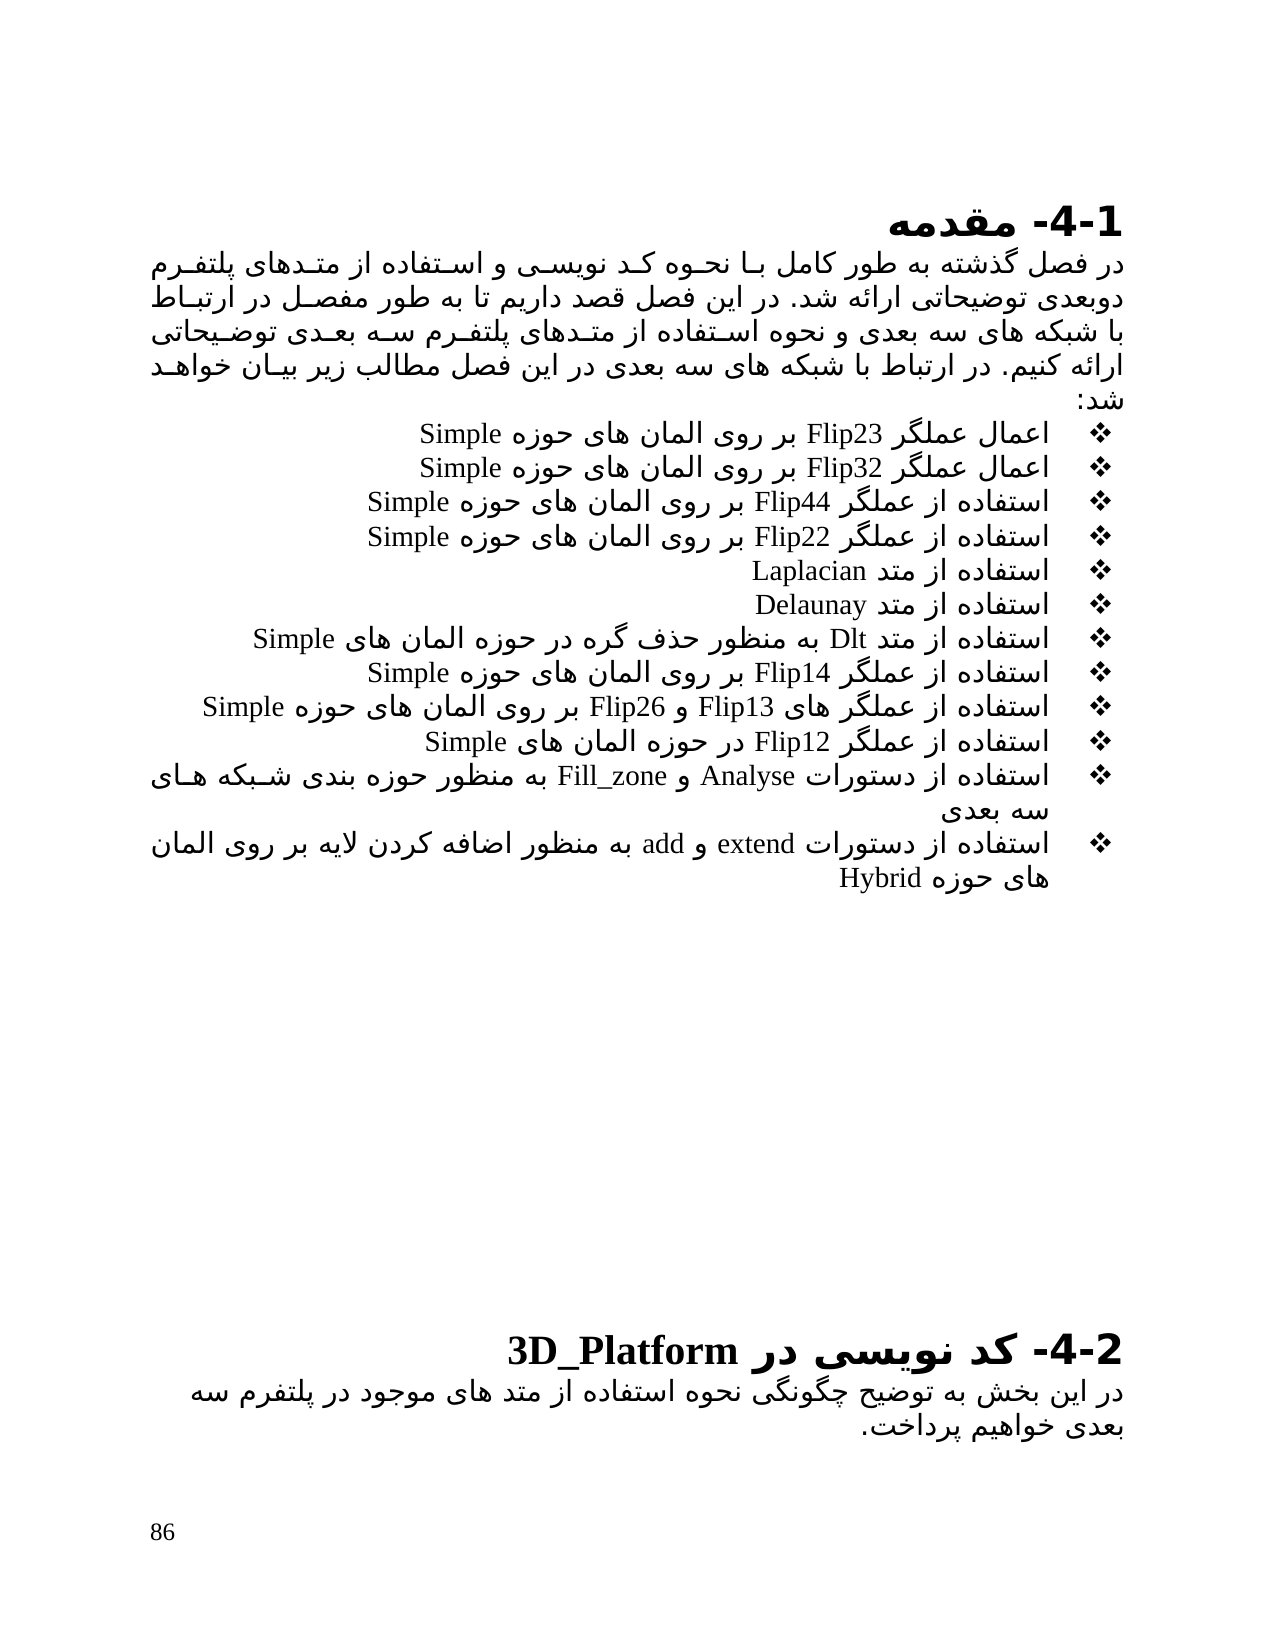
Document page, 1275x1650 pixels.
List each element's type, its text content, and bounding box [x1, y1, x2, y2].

text 4-2- کد نویسی در 3D_Platform [150, 1326, 1125, 1374]
list استفاده از عملگر Flip12 در حوزه المان های Simple [150, 724, 1087, 758]
list اعمال عملگر Flip32 بر روی المان های حوزه Simple [150, 450, 1087, 484]
list استفاده از عملگر Flip22 بر روی المان های حوزه Simple [150, 519, 1087, 553]
text در فصل گذشته به طور کامل با نحوه کد نویسی و استفاده از متدهای پلتفرم دوبعدی توضیحاتی ارائه شد. در این فصل قصد داریم تا به طور مفصل در ارتباط با شبکه های سه بعدی و نحوه استفاده از متدهای پلتفرم سه بعدی توضیحاتی ارائه کنیم. در ارتباط با شبکه های سه بعدی در این فصل مطالب زیر بیان خواهد شد: [150, 246, 1125, 416]
list استفاده از عملگر Flip44 بر روی المان های حوزه Simple [150, 484, 1087, 519]
list استفاده از متد Dlt به منظور حذف گره در حوزه المان های Simple [150, 621, 1087, 655]
list استفاده از عملگر های Flip13 و Flip26 بر روی المان های حوزه Simple [150, 689, 1087, 724]
list استفاده از دستورات Analyse و Fill_zone به منظور حوزه بندی شبکه های سه بعدی [150, 758, 1087, 826]
list استفاده از متد Laplacian [150, 553, 1087, 587]
text 4-1- مقدمه [150, 198, 1125, 246]
list استفاده از عملگر Flip14 بر روی المان های حوزه Simple [150, 655, 1087, 689]
list استفاده از متد Delaunay [150, 587, 1087, 621]
list اعمال عملگر Flip23 بر روی المان های حوزه Simple [150, 416, 1087, 450]
list استفاده از دستورات extend و add به منظور اضافه کردن لایه بر روی المان های حوزه Hybrid [150, 826, 1087, 894]
text در این بخش به توضیح چگونگی نحوه استفاده از متد های موجود در پلتفرم سه بعدی خواهیم پرداخت. [150, 1374, 1125, 1442]
